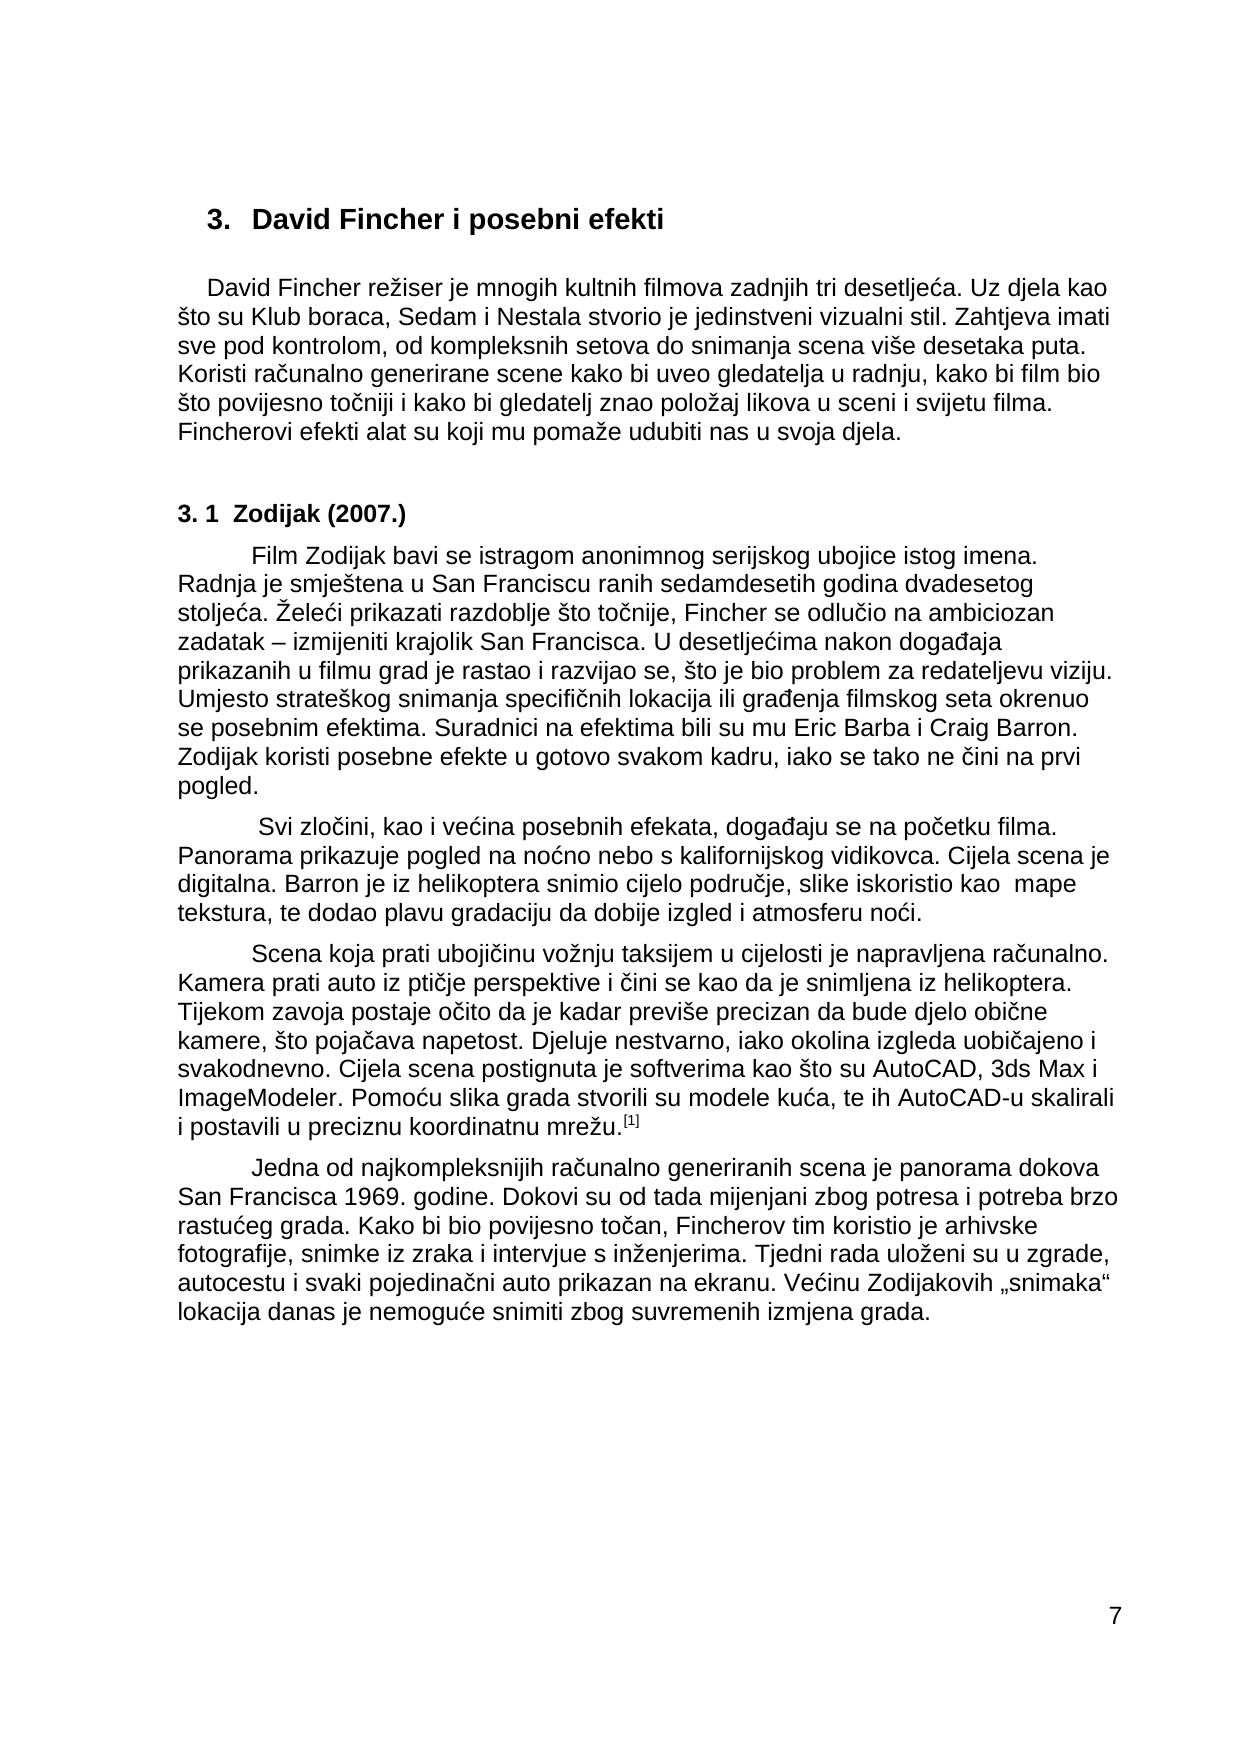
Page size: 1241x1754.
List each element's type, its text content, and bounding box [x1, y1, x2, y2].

subtitle David Fincher i posebni efekti [207, 202, 1122, 236]
text David Fincher režiser je mnogih kultnih filmova zadnjih tri desetljeća. Uz djela kao što su Klub boraca, Sedam i Nestala stvorio je jedinstveni vizualni stil. Zahtjeva imati sve pod kontrolom, od kompleksnih setova do snimanja scena više desetaka puta. Koristi računalno generirane scene kako bi uveo gledatelja u radnju, kako bi film bio što povijesno točniji i kako bi gledatelj znao položaj likova u sceni i svijetu filma. Fincherovi efekti alat su koji mu pomaže udubiti nas u svoja djela. [177, 273, 1122, 446]
text 3. 1 Zodijak (2007.) [177, 499, 1122, 528]
text Svi zločini, kao i većina posebnih efekata, događaju se na početku filma. Panorama prikazuje pogled na noćno nebo s kalifornijskog vidikovca. Cijela scena je digitalna. Barron je iz helikoptera snimio cijelo područje, slike iskoristio kao mape tekstura, te dodao plavu gradaciju da dobije izgled i atmosferu noći. [177, 812, 1122, 927]
text Film Zodijak bavi se istragom anonimnog serijskog ubojice istog imena. Radnja je smještena u San Franciscu ranih sedamdesetih godina dvadesetog stoljeća. Želeći prikazati razdoblje što točnije, Fincher se odlučio na ambiciozan zadatak – izmijeniti krajolik San Francisca. U desetljećima nakon događaja prikazanih u filmu grad je rastao i razvijao se, što je bio problem za redateljevu viziju. Umjesto strateškog snimanja specifičnih lokacija ili građenja filmskog seta okrenuo se posebnim efektima. Suradnici na efektima bili su mu Eric Barba i Craig Barron. Zodijak koristi posebne efekte u gotovo svakom kadru, iako se tako ne čini na prvi pogled. [177, 541, 1122, 799]
text Jedna od najkompleksnijih računalno generiranih scena je panorama dokova San Francisca 1969. godine. Dokovi su od tada mijenjani zbog potresa i potreba brzo rastućeg grada. Kako bi bio povijesno točan, Fincherov tim koristio je arhivske fotografije, snimke iz zraka i intervjue s inženjerima. Tjedni rada uloženi su u zgrade, autocestu i svaki pojedinačni auto prikazan na ekranu. Većinu Zodijakovih „snimaka“ lokacija danas je nemoguće snimiti zbog suvremenih izmjena grada. [177, 1153, 1122, 1326]
text Scena koja prati ubojičinu vožnju taksijem u cijelosti je napravljena računalno. Kamera prati auto iz ptičje perspektive i čini se kao da je snimljena iz helikoptera. Tijekom zavoja postaje očito da je kadar previše precizan da bude djelo obične kamere, što pojačava napetost. Djeluje nestvarno, iako okolina izgleda uobičajeno i svakodnevno. Cijela scena postignuta je softverima kao što su AutoCAD, 3ds Max i ImageModeler. Pomoću slika grada stvorili su modele kuća, te ih AutoCAD-u skalirali i postavili u preciznu koordinatnu mrežu.[1] [177, 939, 1122, 1141]
